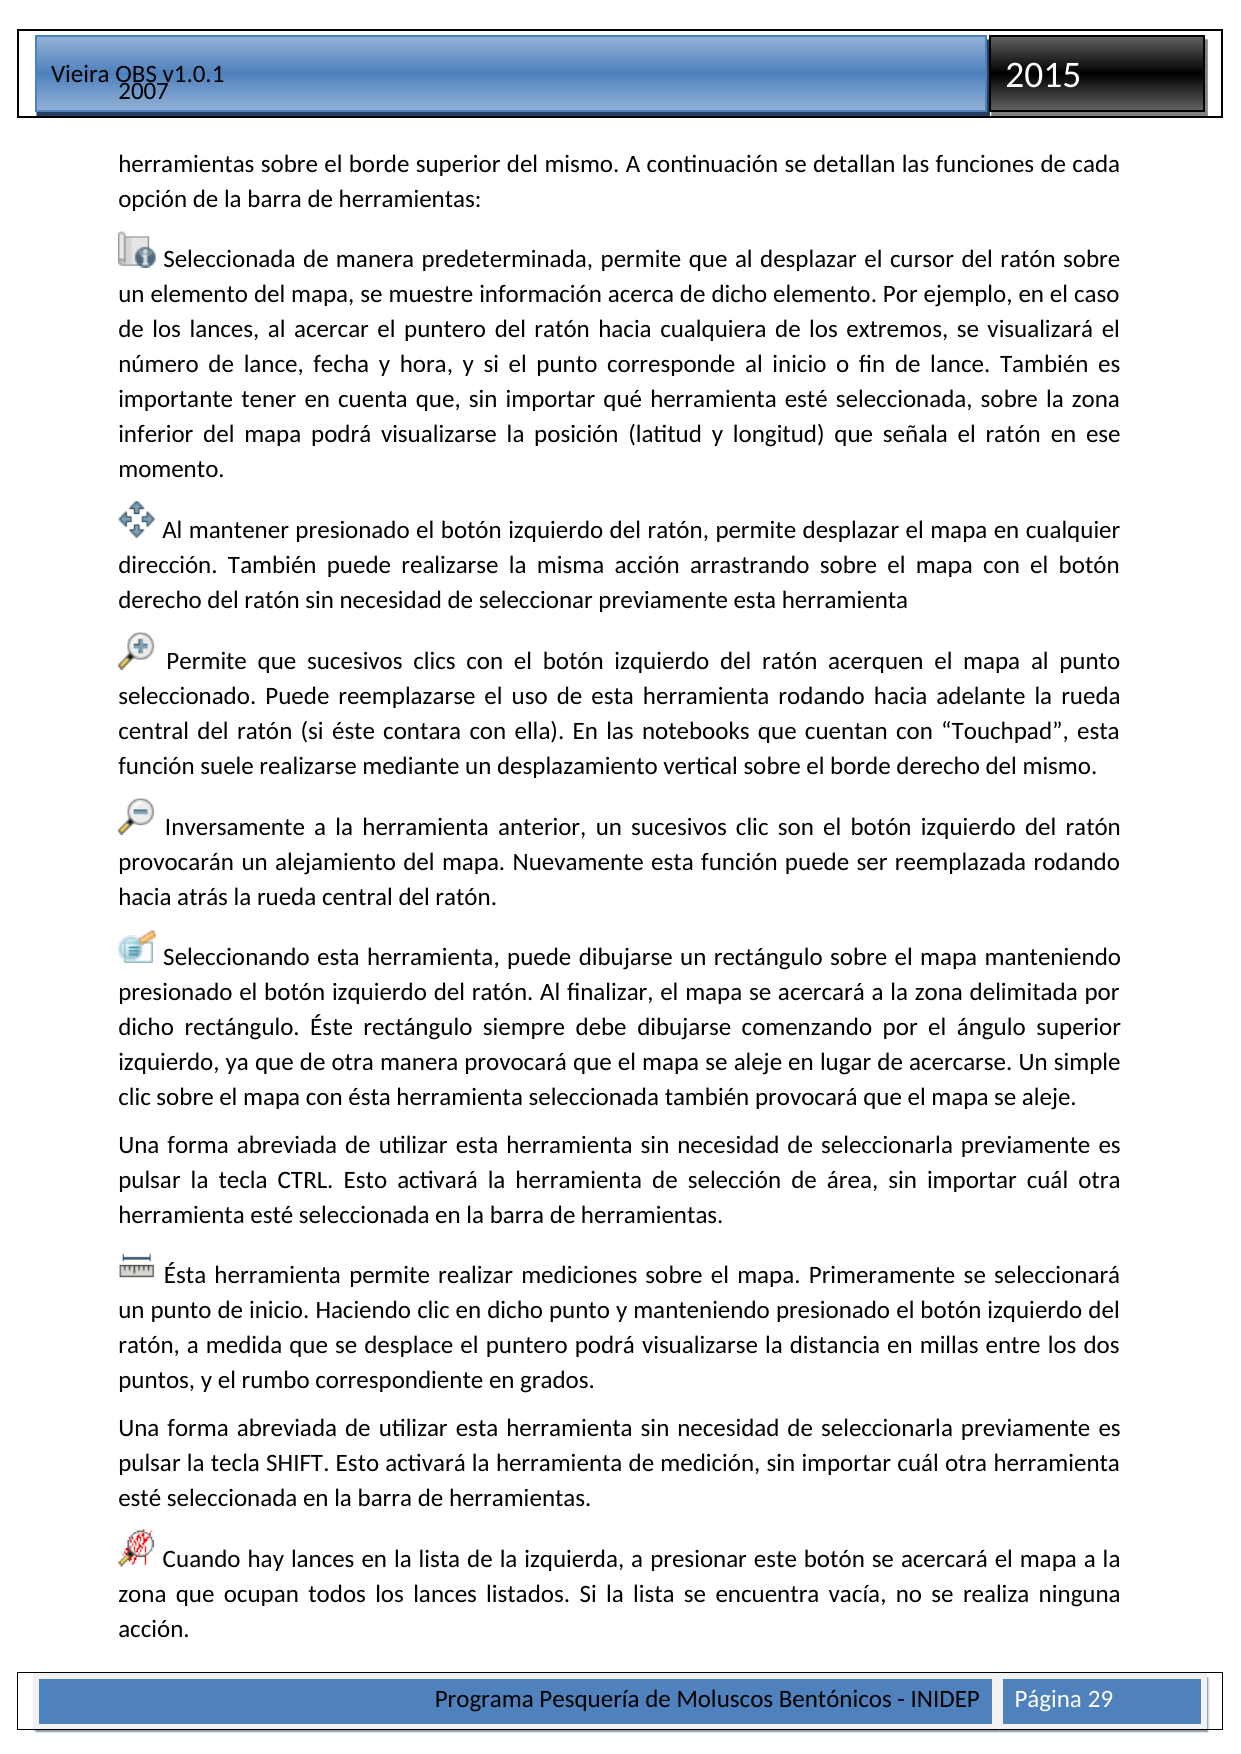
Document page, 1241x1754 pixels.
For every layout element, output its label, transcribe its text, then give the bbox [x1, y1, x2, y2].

text Cuando hay lances en la lista de la izquierda, a presionar este botón se acercará el mapa a la zona que ocupan todos los lances listados. Si la lista se encuentra vacía, no se realiza ninguna acción. [118, 1529, 1122, 1643]
picture [118, 928, 156, 966]
picture [118, 1246, 156, 1284]
text Una forma abreviada de utilizar esta herramienta sin necesidad de seleccionarla previamente es pulsar la tecla SHIFT. Esto activará la herramienta de medición, sin importar cuál otra herramienta esté seleccionada en la barra de herramientas. [118, 1412, 1122, 1513]
picture [118, 797, 156, 835]
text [118, 148, 1122, 213]
picture [118, 1529, 156, 1567]
picture [118, 501, 156, 539]
text Seleccionando esta herramienta, puede dibujarse un rectángulo sobre el mapa manteniendo presionado el botón izquierdo del ratón. Al finalizar, el mapa se acercará a la zona delimitada por dicho rectángulo. Éste rectángulo siempre debe dibujarse comenzando por el ángulo superior izquierdo, ya que de otra manera provocará que el mapa se aleje en lugar de acercarse. Un simple clic sobre el mapa con ésta herramienta seleccionada también provocará que el mapa se aleje. [118, 928, 1122, 1112]
text Una forma abreviada de utilizar esta herramienta sin necesidad de seleccionarla previamente es pulsar la tecla CTRL. Esto activará la herramienta de selección de área, sin importar cuál otra herramienta esté seleccionada en la barra de herramientas. [118, 1129, 1122, 1229]
picture [118, 631, 156, 670]
text Seleccionada de manera predeterminada, permite que al desplazar el cursor del ratón sobre un elemento del mapa, se muestre información acerca de dicho elemento. Por ejemplo, en el caso de los lances, al acercar el puntero del ratón hacia cualquiera de los extremos, se visualizará el número de lance, fecha y hora, y si el punto corresponde al inicio o fin de lance. También es importante tener en cuenta que, sin importar qué herramienta esté seleccionada, sobre la zona inferior del mapa podrá visualizarse la posición (latitud y longitud) que señala el ratón en ese momento. [118, 230, 1122, 484]
text Al mantener presionado el botón izquierdo del ratón, permite desplazar el mapa en cualquier dirección. También puede realizarse la misma acción arrastrando sobre el mapa con el botón derecho del ratón sin necesidad de seleccionar previamente esta herramienta [118, 501, 1122, 615]
text Ésta herramienta permite realizar mediciones sobre el mapa. Primeramente se seleccionará un punto de inicio. Haciendo clic en dicho punto y manteniendo presionado el botón izquierdo del ratón, a medida que se desplace el puntero podrá visualizarse la distancia en millas entre los dos puntos, y el rumbo correspondiente en grados. [118, 1246, 1122, 1395]
picture [118, 230, 156, 268]
text Inversamente a la herramienta anterior, un sucesivos clic son el botón izquierdo del ratón provocarán un alejamiento del mapa. Nuevamente esta función puede ser reemplazada rodando hacia atrás la rueda central del ratón. [118, 797, 1122, 911]
text Permite que sucesivos clics con el botón izquierdo del ratón acerquen el mapa al punto seleccionado. Puede reemplazarse el uso de esta herramienta rodando hacia adelante la rueda central del ratón (si éste contara con ella). En las notebooks que cuentan con “Touchpad”, esta función suele realizarse mediante un desplazamiento vertical sobre el borde derecho del mismo. [118, 632, 1122, 780]
